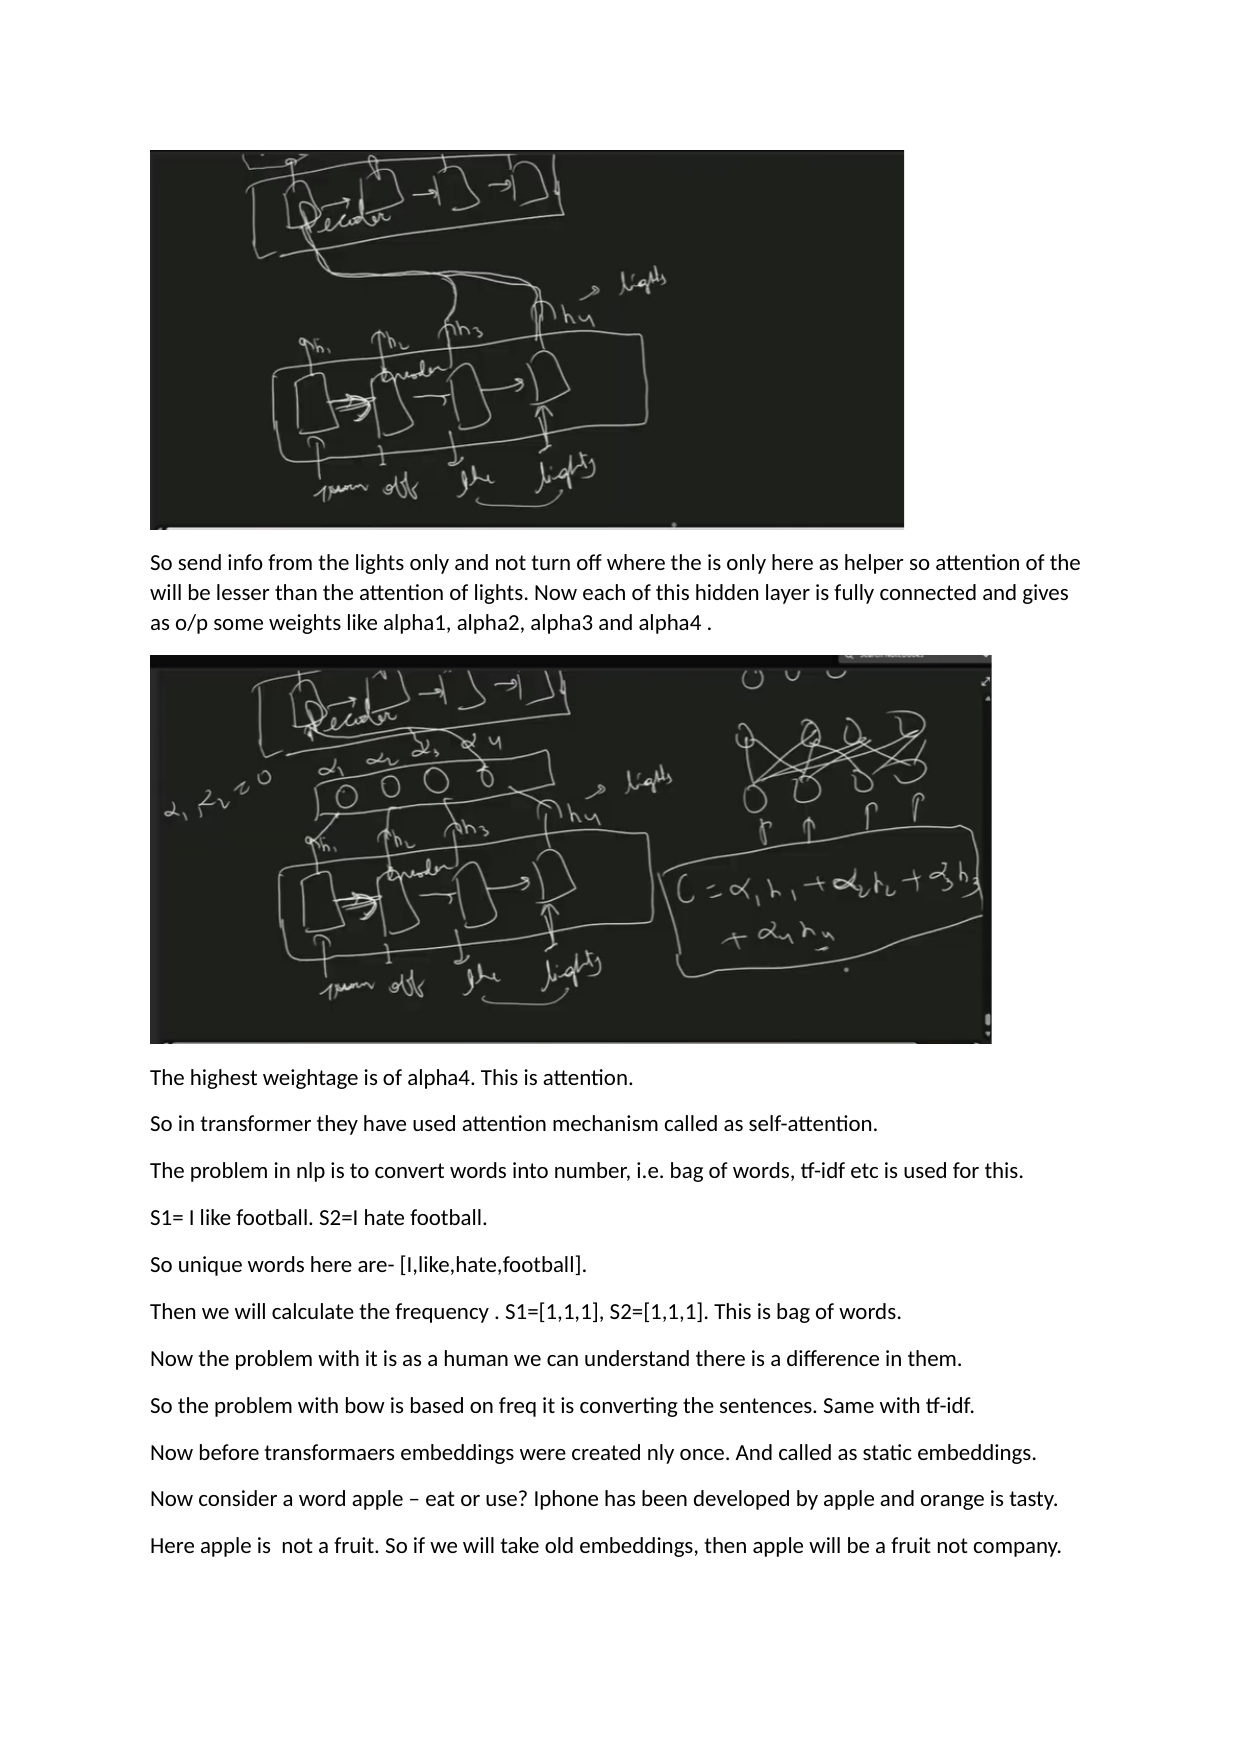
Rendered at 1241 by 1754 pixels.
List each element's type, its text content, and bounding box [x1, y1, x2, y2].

picture [150, 655, 992, 1044]
text So send info from the lights only and not turn off where the is only here as helper so attention of the will be lesser than the attention of lights. Now each of this hidden layer is fully connected and gives as o/p some weights like alpha1, alpha2, alpha3 and alpha4 . [150, 548, 1090, 636]
picture [150, 150, 905, 530]
text Then we will calculate the frequency . S1=[1,1,1], S2=[1,1,1]. This is bag of words. [150, 1297, 1090, 1325]
text So the problem with bow is based on freq it is converting the sentences. Same with tf-idf. [150, 1391, 1090, 1419]
text S1= I like football. S2=I hate football. [150, 1203, 1090, 1231]
text The highest weightage is of alpha4. This is attention. [150, 1063, 1090, 1091]
text So unique words here are- [I,like,hate,football]. [150, 1250, 1090, 1278]
text Now before transformaers embeddings were created nly once. And called as static embeddings. [150, 1438, 1090, 1466]
text Now consider a word apple – eat or use? Iphone has been developed by apple and orange is tasty. [150, 1484, 1090, 1513]
text The problem in nlp is to convert words into number, i.e. bag of words, tf-idf etc is used for this. [150, 1156, 1090, 1184]
text So in transformer they have used attention mechanism called as self-attention. [150, 1109, 1090, 1138]
text Here apple is not a fruit. So if we will take old embeddings, then apple will be a fruit not company. [150, 1531, 1090, 1559]
text Now the problem with it is as a human we can understand there is a difference in them. [150, 1344, 1090, 1372]
